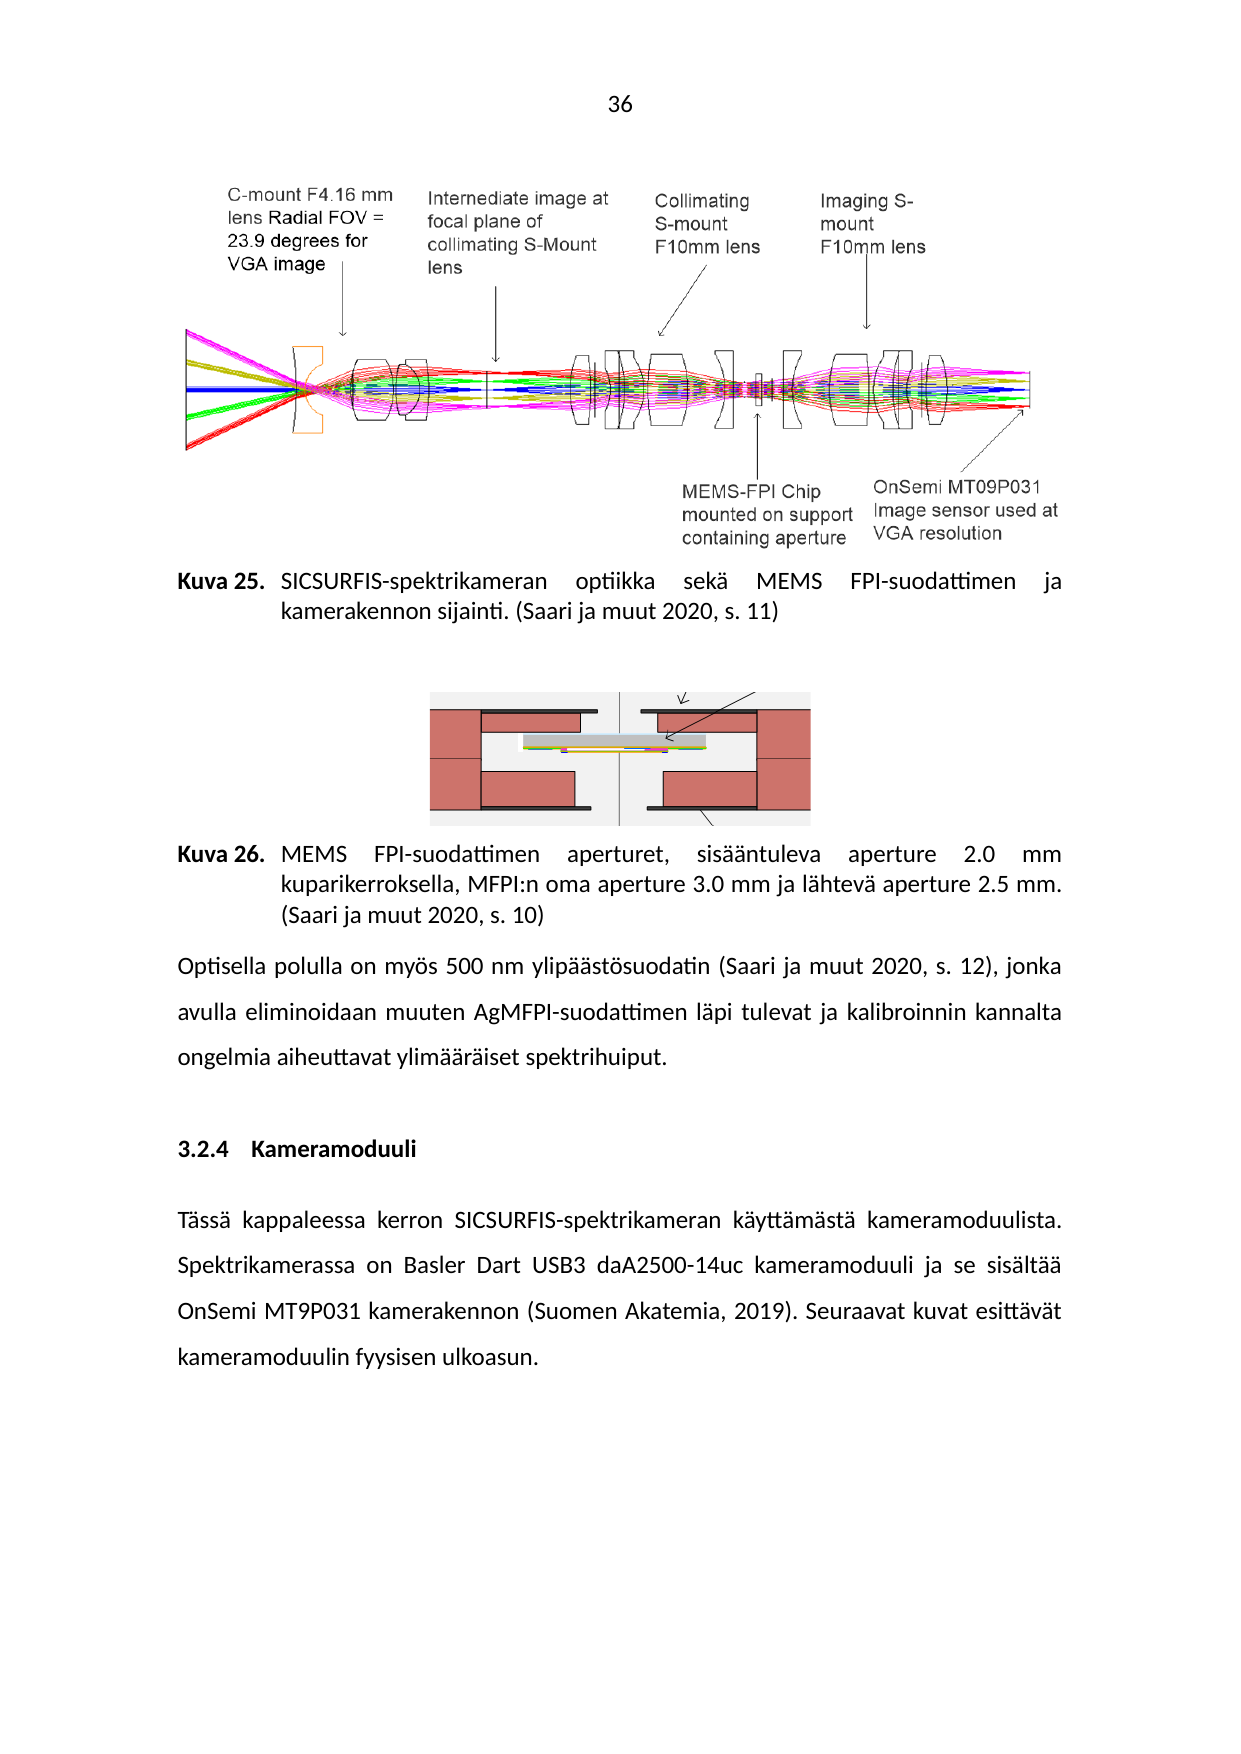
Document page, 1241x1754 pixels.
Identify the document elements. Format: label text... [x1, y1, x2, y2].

picture [177, 177, 1063, 553]
picture [429, 692, 811, 826]
text Tässä kappaleessa kerron SICSURFIS-spektrikameran käyttämästä kameramoduulista. Spektrikamerassa on Basler Dart USB3 daA2500-14uc kameramoduuli ja se sisältää OnSemi MT9P031 kamerakennon (Suomen Akatemia, 2019). Seuraavat kuvat esittävät kameramoduulin fyysisen ulkoasun. [177, 1204, 1063, 1371]
subtitle Kameramoduuli [177, 1133, 1063, 1163]
text Kuva 26. MEMS FPI-suodattimen aperturet, sisääntuleva aperture 2.0 mm kuparikerroksella, MFPI:n oma aperture 3.0 mm ja lähtevä aperture 2.5 mm. (Saari ja muut 2020, s. 10) [177, 838, 1063, 929]
text Optisella polulla on myös 500 nm ylipäästösuodatin (Saari ja muut 2020, s. 12), jonka avulla eliminoidaan muuten AgMFPI-suodattimen läpi tulevat ja kalibroinnin kannalta ongelmia aiheuttavat ylimääräiset spektrihuiput. [177, 950, 1063, 1072]
text Kuva 25. SICSURFIS-spektrikameran optiikka sekä MEMS FPI-suodattimen ja kamerakennon sijainti. (Saari ja muut 2020, s. 11) [177, 565, 1063, 626]
